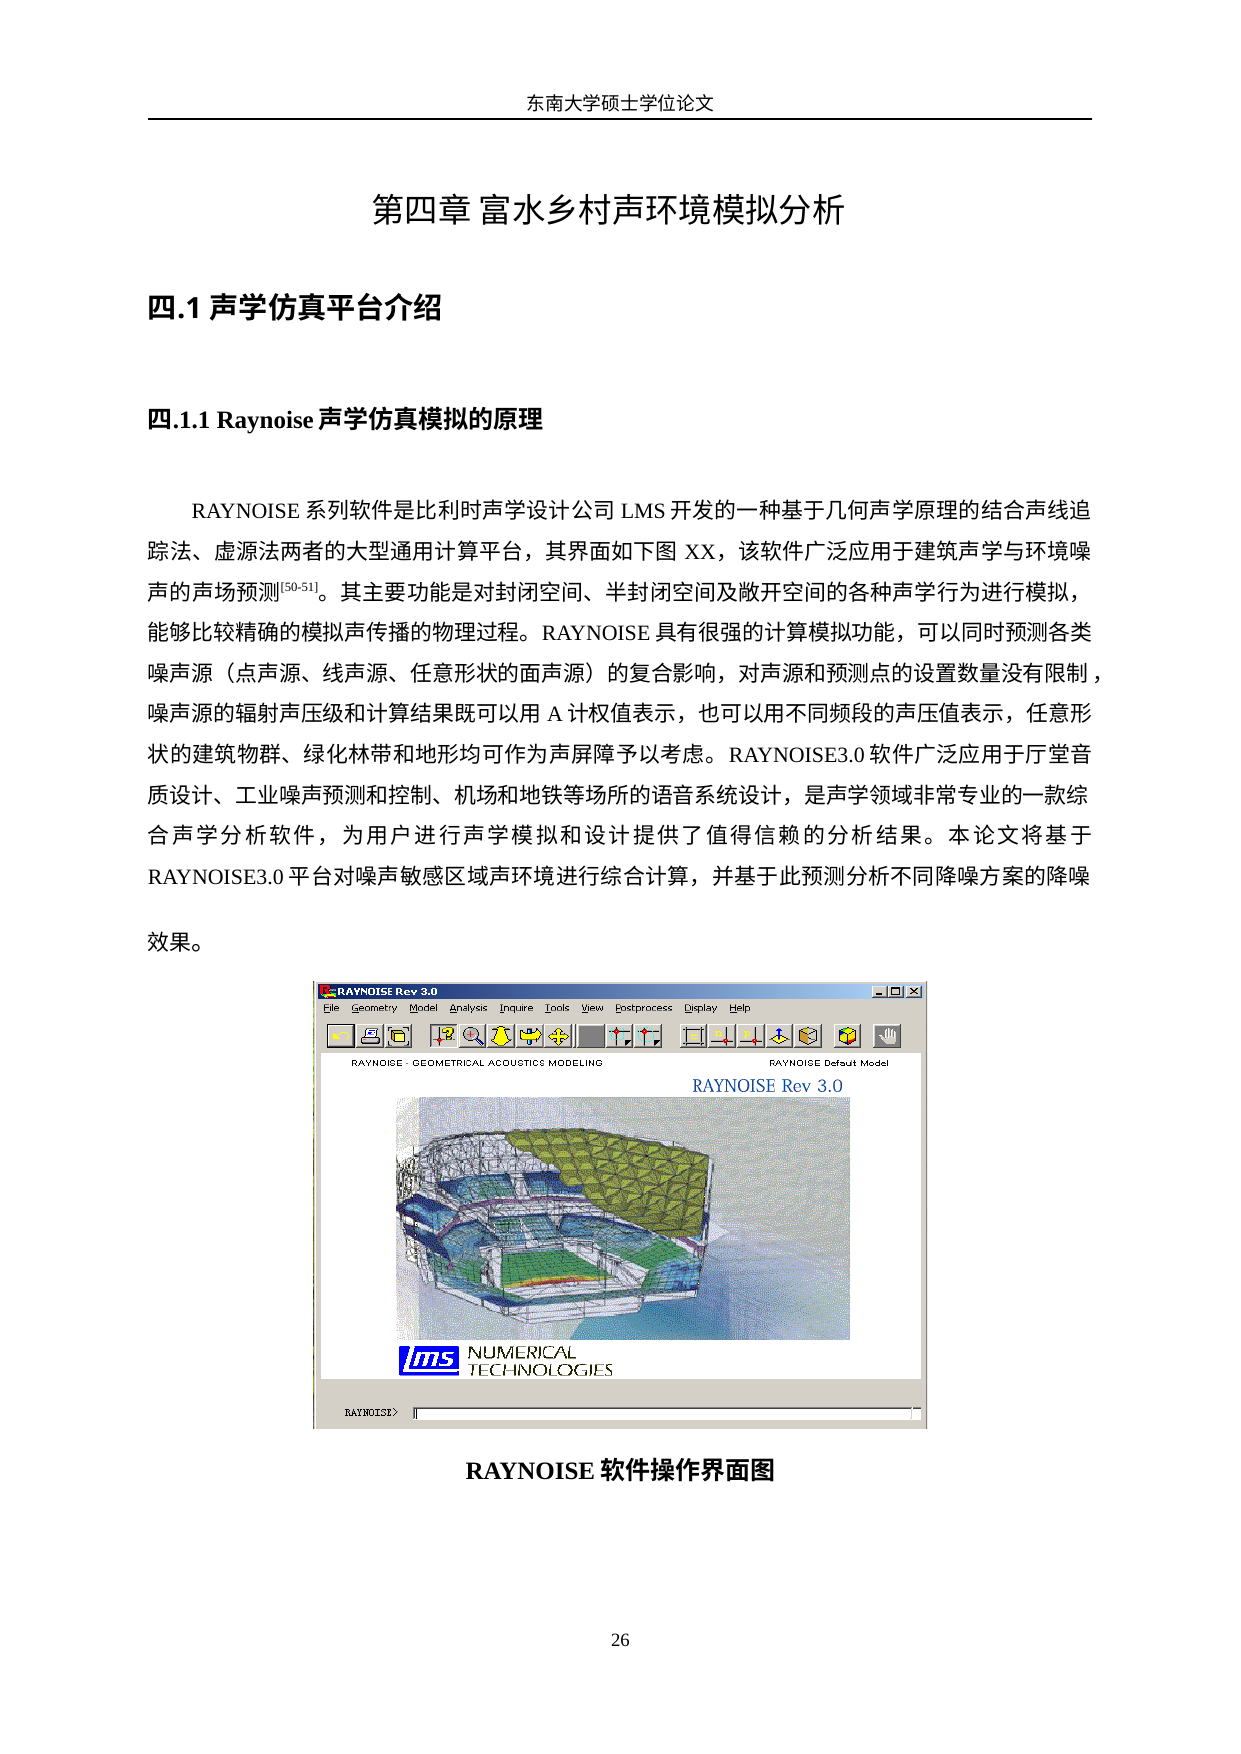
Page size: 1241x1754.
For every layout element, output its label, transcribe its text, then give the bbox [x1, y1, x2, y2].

text RAYNOISE软件操作界面图 [148, 1436, 1092, 1501]
text 富水乡村声环境模拟分析 [148, 176, 1092, 241]
text 声学仿真平台介绍 [148, 273, 1092, 338]
picture [313, 981, 928, 1429]
text RAYNOISE系列软件是比利时声学设计公司LMS开发的一种基于几何声学原理的结合声线追踪法、虚源法两者的大型通用计算平台，其界面如下图XX，该软件广泛应用于建筑声学与环境噪声的声场预测[50-51]。其主要功能是对封闭空间、半封闭空间及敞开空间的各种声学行为进行模拟，能够比较精确的模拟声传播的物理过程。RAYNOISE具有很强的计算模拟功能，可以同时预测各类噪声源（点声源、线声源、任意形状的面声源）的复合影响，对声源和预测点的设置数量没有限制，噪声源的辐射声压级和计算结果既可以用 A 计权值表示，也可以用不同频段的声压值表示，任意形状的建筑物群、绿化林带和地形均可作为声屏障予以考虑。RAYNOISE3.0软件广泛应用于厅堂音质设计、工业噪声预测和控制、机场和地铁等场所的语音系统设计，是声学领域非常专业的一款综合声学分析软件，为用户进行声学模拟和设计提供了值得信赖的分析结果。本论文将基于RAYNOISE3.0平台对噪声敏感区域声环境进行综合计算，并基于此预测分析不同降噪方案的降噪效果。 [148, 493, 1092, 972]
text Raynoise声学仿真模拟的原理 [148, 385, 1092, 450]
